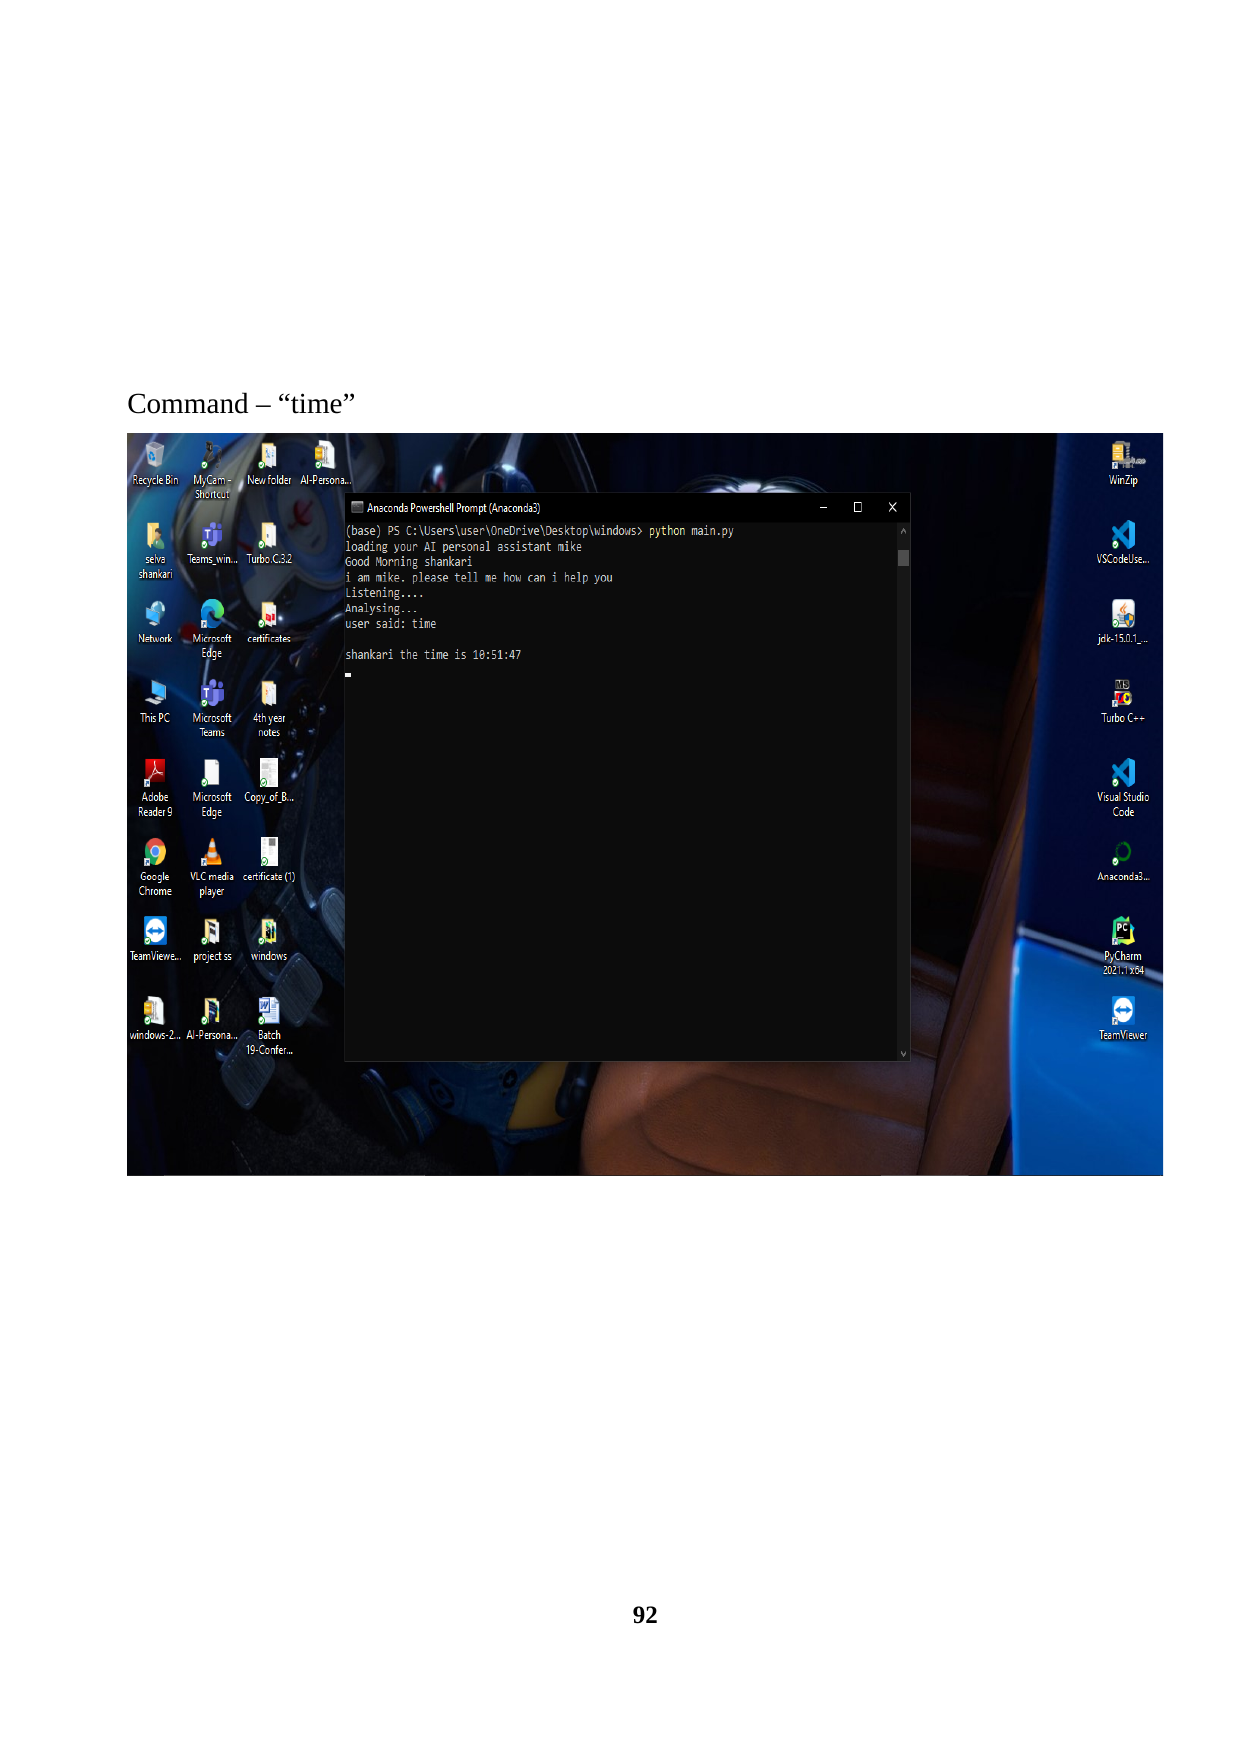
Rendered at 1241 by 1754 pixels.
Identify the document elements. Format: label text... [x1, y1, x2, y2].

picture [127, 433, 1164, 1176]
text Command – “time” [127, 386, 1163, 433]
